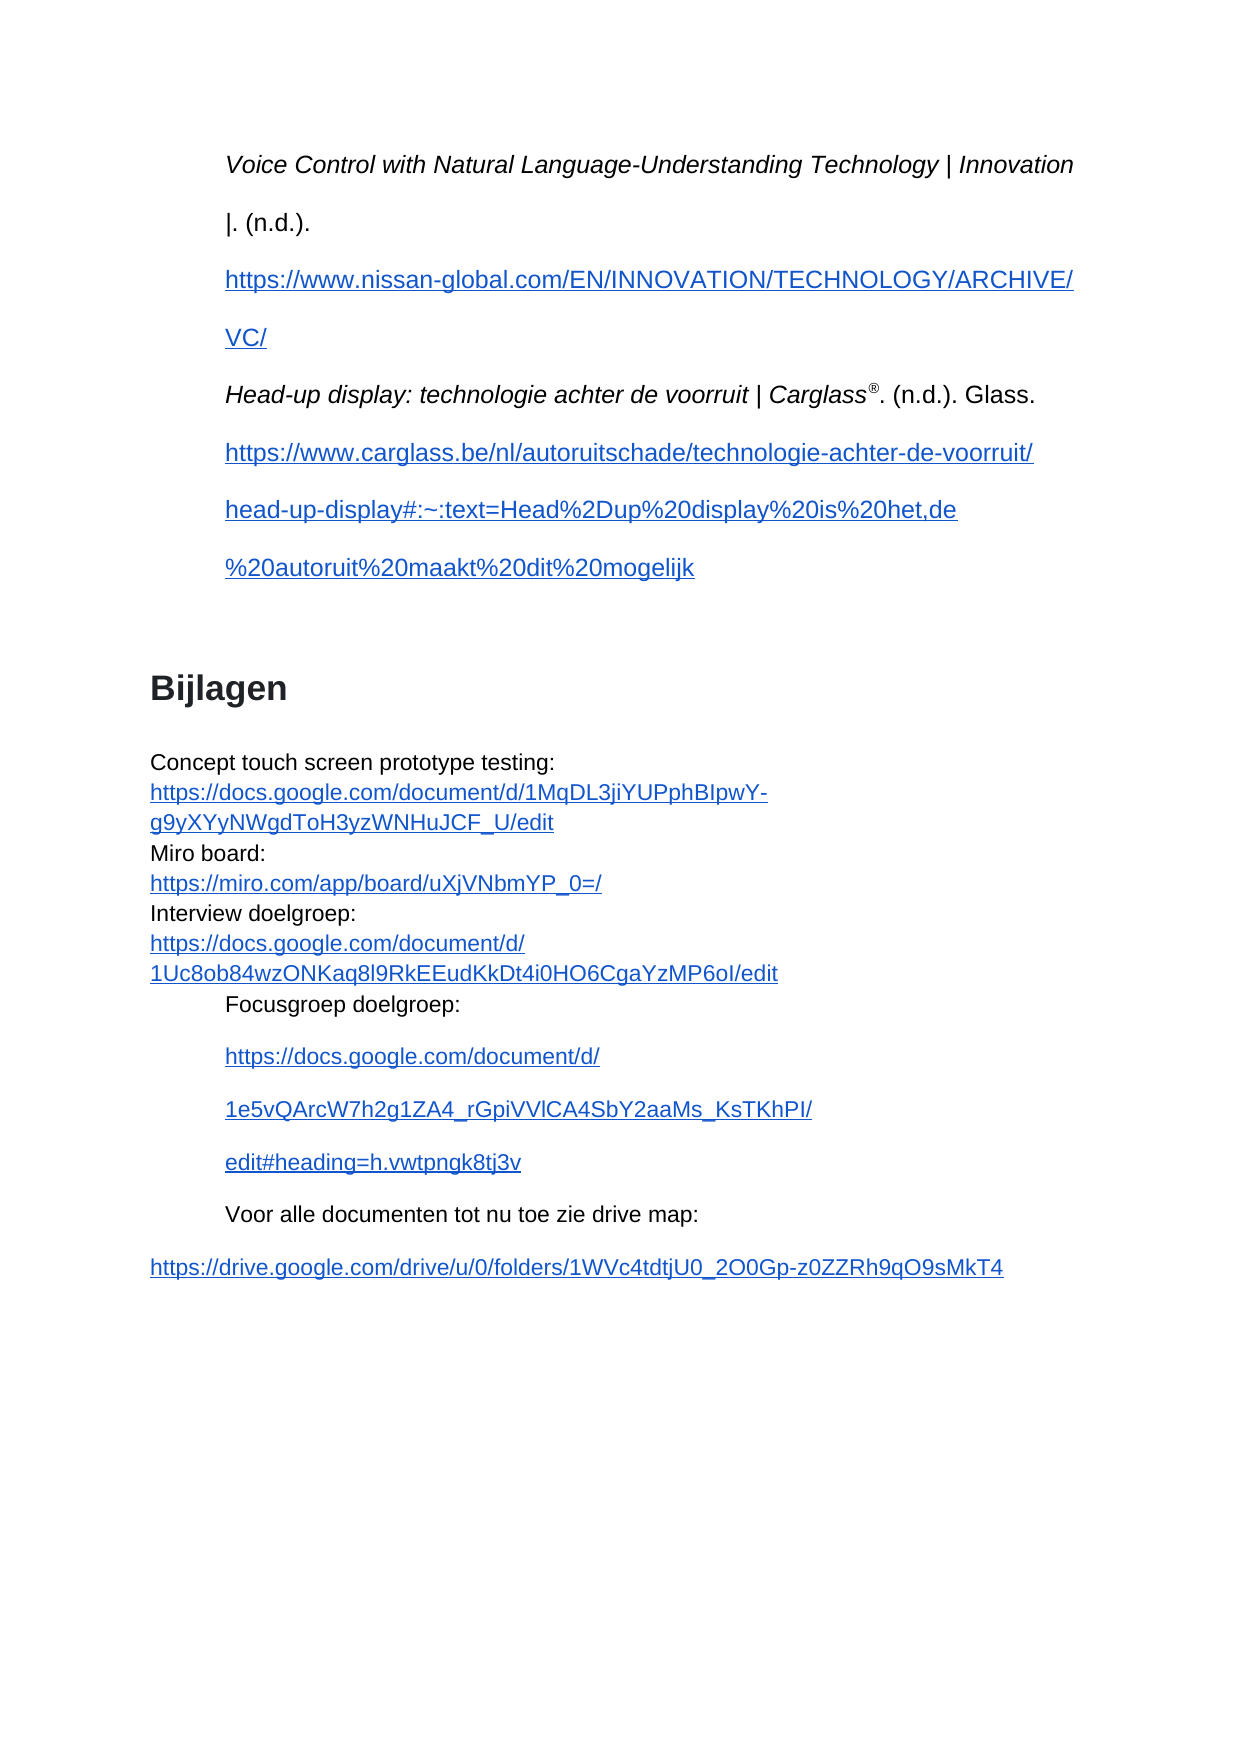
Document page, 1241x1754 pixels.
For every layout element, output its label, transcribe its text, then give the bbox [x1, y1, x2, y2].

text https://docs.google.com/document/d/1MqDL3jiYUPphBIpwY-g9yXYyNWgdToH3yzWNHuJCF_U/edit [150, 779, 1090, 836]
text Concept touch screen prototype testing: [150, 749, 1090, 775]
text https://docs.google.com/document/d/1e5vQArcW7h2g1ZA4_rGpiVVlCA4SbY2aaMs_KsTKhPI/edit#heading=h.vwtpngk8tj3v [225, 1043, 1090, 1175]
text https://drive.google.com/drive/u/0/folders/1WVc4tdtjU0_2O0Gp-z0ZZRh9qO9sMkT4 [150, 1254, 1090, 1281]
text https://docs.google.com/document/d/1Uc8ob84wzONKaq8l9RkEEudKkDt4i0HO6CgaYzMP6oI/edit [150, 930, 1090, 987]
text Focusgroep doelgroep: [225, 991, 1090, 1017]
text Bijlagen [150, 667, 1090, 708]
text Voice Control with Natural Language-Understanding Technology | Innovation |. (n.d.). https://www.nissan-global.com/EN/INNOVATION/TECHNOLOGY/ARCHIVE/VC/ [225, 150, 1090, 351]
text Interview doelgroep: [150, 900, 1090, 926]
text https://miro.com/app/board/uXjVNbmYP_0=/ [150, 870, 1090, 896]
text Head-up display: technologie achter de voorruit | Carglass®. (n.d.). Glass. https://www.carglass.be/nl/autoruitschade/technologie-achter-de-voorruit/head-up-display#:~:text=Head%2Dup%20display%20is%20het,de%20autoruit%20maakt%20dit%20mogelijk [225, 380, 1090, 581]
text Voor alle documenten tot nu toe zie drive map: [225, 1201, 1090, 1228]
text Miro board: [150, 839, 1090, 866]
